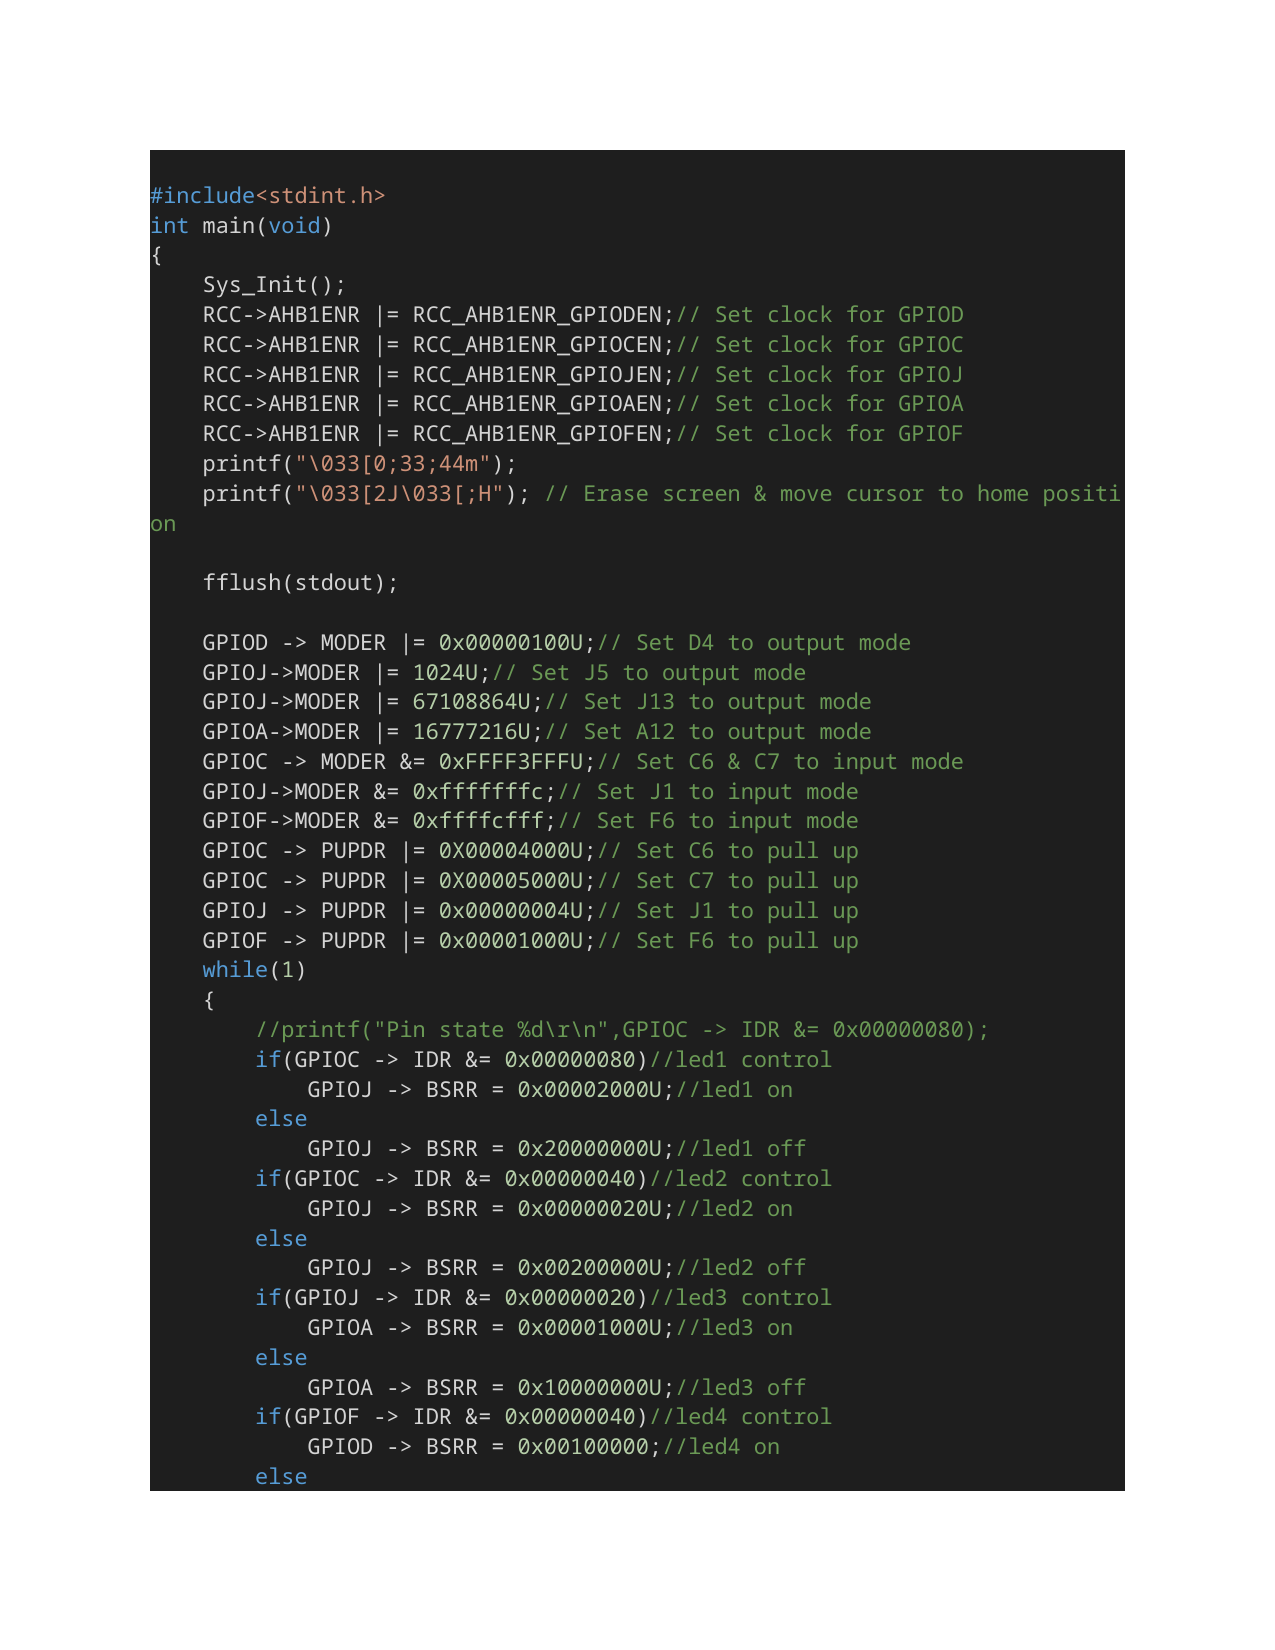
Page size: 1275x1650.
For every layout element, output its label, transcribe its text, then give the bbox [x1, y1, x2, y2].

text else [150, 1342, 1125, 1371]
text GPIOC -> MODER &= 0xFFFF3FFFU;// Set C6 & C7 to input mode [150, 746, 1125, 776]
text fflush(stdout); [150, 567, 1125, 597]
text if(GPIOC -> IDR &= 0x00000040)//led2 control [150, 1163, 1125, 1193]
text GPIOJ->MODER |= 67108864U;// Set J13 to output mode [150, 686, 1125, 716]
text int main(void) [150, 209, 1125, 239]
text else [150, 1222, 1125, 1252]
text //printf("Pin state %d\r\n",GPIOC -> IDR &= 0x00000080); [150, 1014, 1125, 1044]
text GPIOA->MODER |= 16777216U;// Set A12 to output mode [150, 716, 1125, 746]
text GPIOJ -> PUPDR |= 0x00000004U;// Set J1 to pull up [150, 895, 1125, 924]
text #include<stdint.h> [150, 180, 1125, 209]
text printf("\033[2J\033[;H"); // Erase screen & move cursor to home position [150, 478, 1125, 537]
text while(1) [150, 954, 1125, 984]
text RCC->AHB1ENR |= RCC_AHB1ENR_GPIOJEN;// Set clock for GPIOJ [150, 358, 1125, 388]
text { [150, 984, 1125, 1014]
text RCC->AHB1ENR |= RCC_AHB1ENR_GPIOFEN;// Set clock for GPIOF [150, 418, 1125, 448]
text GPIOD -> MODER |= 0x00000100U;// Set D4 to output mode [150, 627, 1125, 656]
text GPIOD -> BSRR = 0x00100000;//led4 on [150, 1431, 1125, 1461]
text if(GPIOC -> IDR &= 0x00000080)//led1 control [150, 1044, 1125, 1073]
text else [150, 1461, 1125, 1491]
text GPIOJ->MODER &= 0xfffffffc;// Set J1 to input mode [150, 776, 1125, 805]
text GPIOJ -> BSRR = 0x00200000U;//led2 off [150, 1252, 1125, 1282]
text GPIOA -> BSRR = 0x10000000U;//led3 off [150, 1371, 1125, 1401]
text RCC->AHB1ENR |= RCC_AHB1ENR_GPIOCEN;// Set clock for GPIOC [150, 329, 1125, 358]
text GPIOF->MODER &= 0xffffcfff;// Set F6 to input mode [150, 805, 1125, 835]
text if(GPIOJ -> IDR &= 0x00000020)//led3 control [150, 1282, 1125, 1312]
text GPIOC -> PUPDR |= 0X00005000U;// Set C7 to pull up [150, 865, 1125, 895]
text GPIOJ->MODER |= 1024U;// Set J5 to output mode [150, 656, 1125, 686]
text printf("\033[0;33;44m"); [150, 448, 1125, 478]
text GPIOF -> PUPDR |= 0x00001000U;// Set F6 to pull up [150, 924, 1125, 954]
text Sys_Init(); [150, 269, 1125, 299]
text GPIOA -> BSRR = 0x00001000U;//led3 on [150, 1312, 1125, 1342]
text GPIOJ -> BSRR = 0x00002000U;//led1 on [150, 1073, 1125, 1103]
text if(GPIOF -> IDR &= 0x00000040)//led4 control [150, 1401, 1125, 1431]
text RCC->AHB1ENR |= RCC_AHB1ENR_GPIOAEN;// Set clock for GPIOA [150, 388, 1125, 418]
text GPIOJ -> BSRR = 0x20000000U;//led1 off [150, 1133, 1125, 1163]
text GPIOJ -> BSRR = 0x00000020U;//led2 on [150, 1193, 1125, 1222]
text GPIOC -> PUPDR |= 0X00004000U;// Set C6 to pull up [150, 835, 1125, 865]
text { [150, 239, 1125, 269]
text RCC->AHB1ENR |= RCC_AHB1ENR_GPIODEN;// Set clock for GPIOD [150, 299, 1125, 329]
text else [150, 1103, 1125, 1133]
